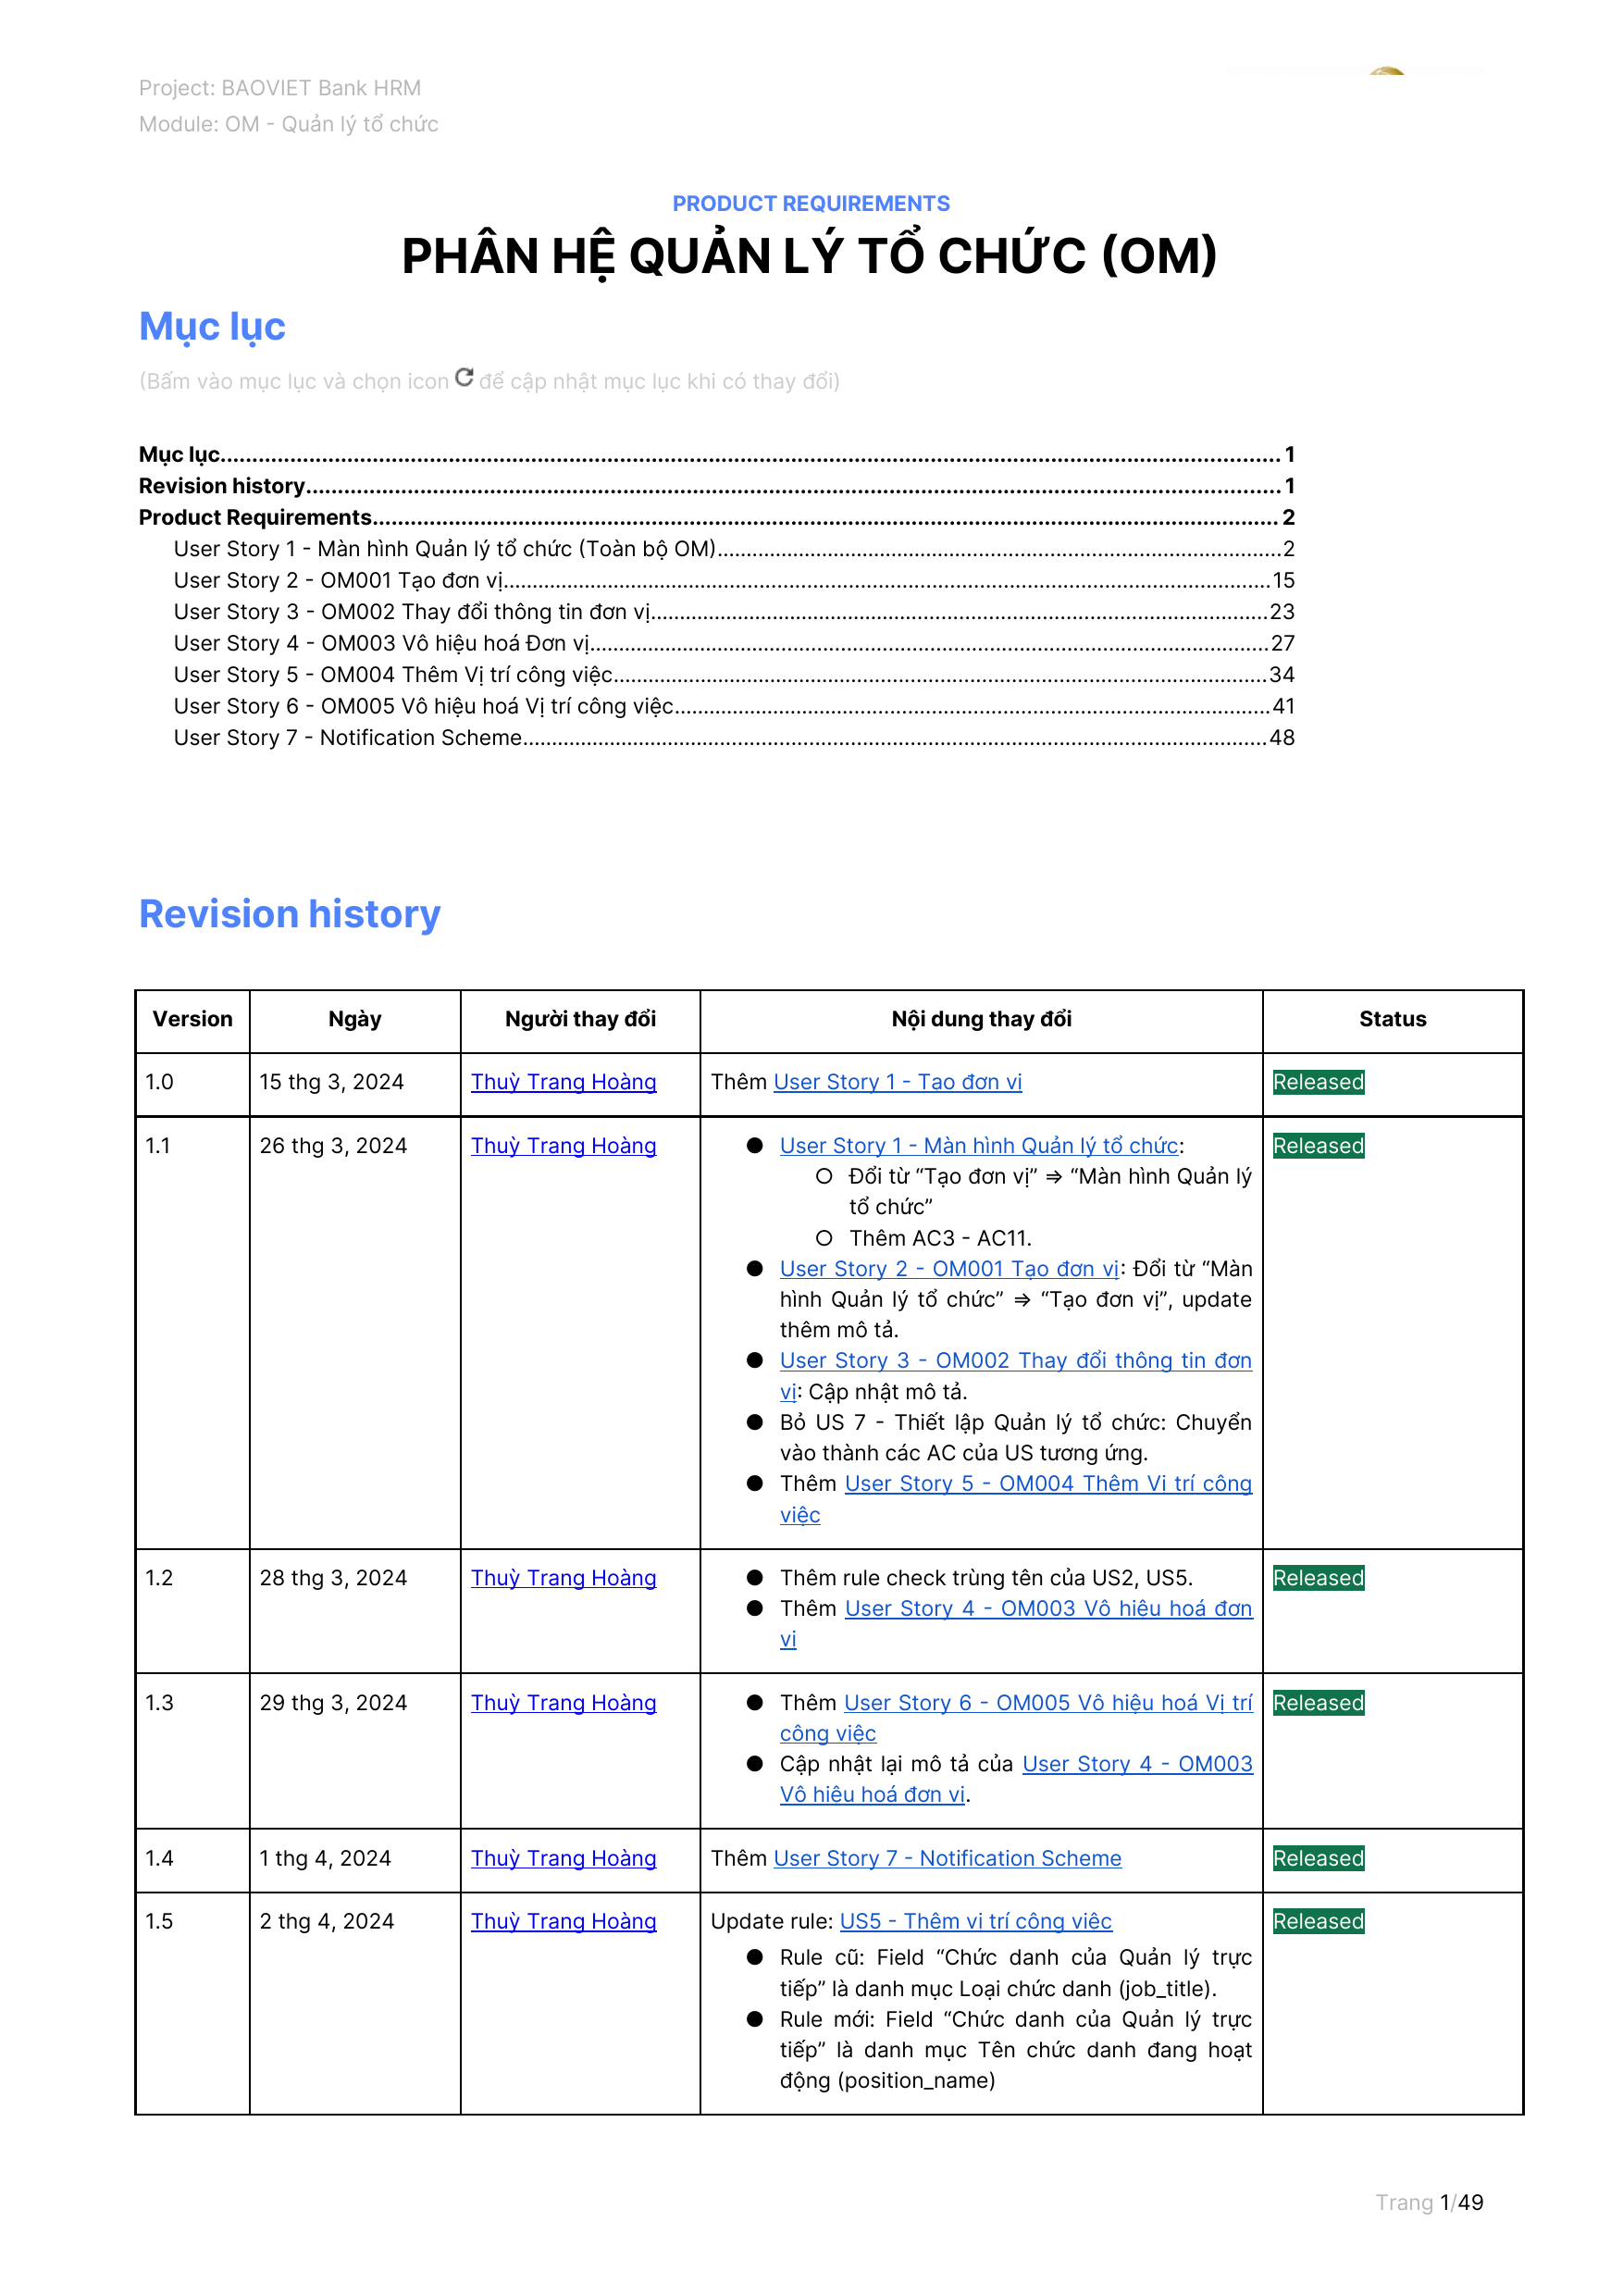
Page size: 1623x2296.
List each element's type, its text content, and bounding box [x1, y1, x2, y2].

table_cell Thêm User Story 1 - Tạo đơn vị [701, 1054, 1262, 1115]
table_header Người thay đổi [462, 991, 700, 1052]
table_cell Thuỳ Trang Hoàng [462, 1674, 700, 1828]
table_cell 15 thg 3, 2024 [251, 1054, 460, 1115]
table_cell 1.5 [137, 1893, 249, 2114]
table_cell [1264, 1830, 1522, 1891]
table_cell 29 thg 3, 2024 [251, 1674, 460, 1828]
table_cell 1 thg 4, 2024 [251, 1830, 460, 1891]
subtitle Revision history [139, 890, 1484, 937]
picture [450, 364, 479, 390]
table_cell Thêm rule check trùng tên của US2, US5. Thêm User Story 4 - OM003 Vô hiệu hoá đơn vị [701, 1550, 1262, 1672]
table_cell Thêm User Story 7 - Notification Scheme [701, 1830, 1262, 1891]
table_header Status [1264, 991, 1522, 1052]
table_cell 1.3 [137, 1674, 249, 1828]
table_cell 1.4 [137, 1830, 249, 1891]
table_cell User Story 1 - Màn hình Quản lý tổ chức: Đổi từ “Tạo đơn vị” => “Màn hình Quản lý tổ chức” Thêm AC3 - AC11. User Story 2 - OM001 Tạo đơn vị: Đổi từ “Màn hình Quản lý tổ chức” => “Tạo đơn vị”, update thêm mô tả. User Story 3 - OM002 Thay đổi thông tin đơn vị: Cập nhật mô tả. Bỏ US 7 - Thiết lập Quản lý tổ chức: Chuyển vào thành các AC của US tương ứng. Thêm User Story 5 - OM004 Thêm Vị trí công việc [701, 1118, 1262, 1547]
table_cell [1264, 1893, 1522, 2114]
table_header Ngày [251, 991, 460, 1052]
table_cell Thêm User Story 6 - OM005 Vô hiệu hoá Vị trí công việc Cập nhật lại mô tả của User Story 4 - OM003 Vô hiệu hoá đơn vị. [701, 1674, 1262, 1828]
table_cell [1264, 1054, 1522, 1115]
table_cell Thuỳ Trang Hoàng [462, 1893, 700, 2114]
table_cell [1264, 1550, 1522, 1672]
table_cell Thuỳ Trang Hoàng [462, 1054, 700, 1115]
text (Bấm vào mục lục và chọn iconđể cập nhật mục lục khi có thay đổi) [139, 365, 1484, 394]
table_cell 26 thg 3, 2024 [251, 1118, 460, 1547]
table_cell [1264, 1118, 1522, 1547]
title PHÂN HỆ QUẢN LÝ TỔ CHỨC (OM) [139, 227, 1484, 285]
table_cell 2 thg 4, 2024 [251, 1893, 460, 2114]
table_cell 1.1 [137, 1118, 249, 1547]
table_cell 1.2 [137, 1550, 249, 1672]
table_cell Thuỳ Trang Hoàng [462, 1550, 700, 1672]
table_cell [1264, 1674, 1522, 1828]
picture [1226, 66, 1484, 75]
table_header Nội dung thay đổi [701, 991, 1262, 1052]
table_header Version [137, 991, 249, 1052]
table_cell 1.0 [137, 1054, 249, 1115]
subtitle Mục lục [139, 303, 1484, 350]
table_cell Thuỳ Trang Hoàng [462, 1118, 700, 1547]
table_cell Update rule: US5 - Thêm vị trí công việc Rule cũ: Field “Chức danh của Quản lý trực tiếp” là danh mục Loại chức danh (job_title). Rule mới: Field “Chức danh của Quản lý trực tiếp” là danh mục Tên chức danh đang hoạt động (position_name) [701, 1893, 1262, 2114]
table_cell 28 thg 3, 2024 [251, 1550, 460, 1672]
table_cell Thuỳ Trang Hoàng [462, 1830, 700, 1891]
text PRODUCT REQUIREMENTS [139, 191, 1484, 217]
